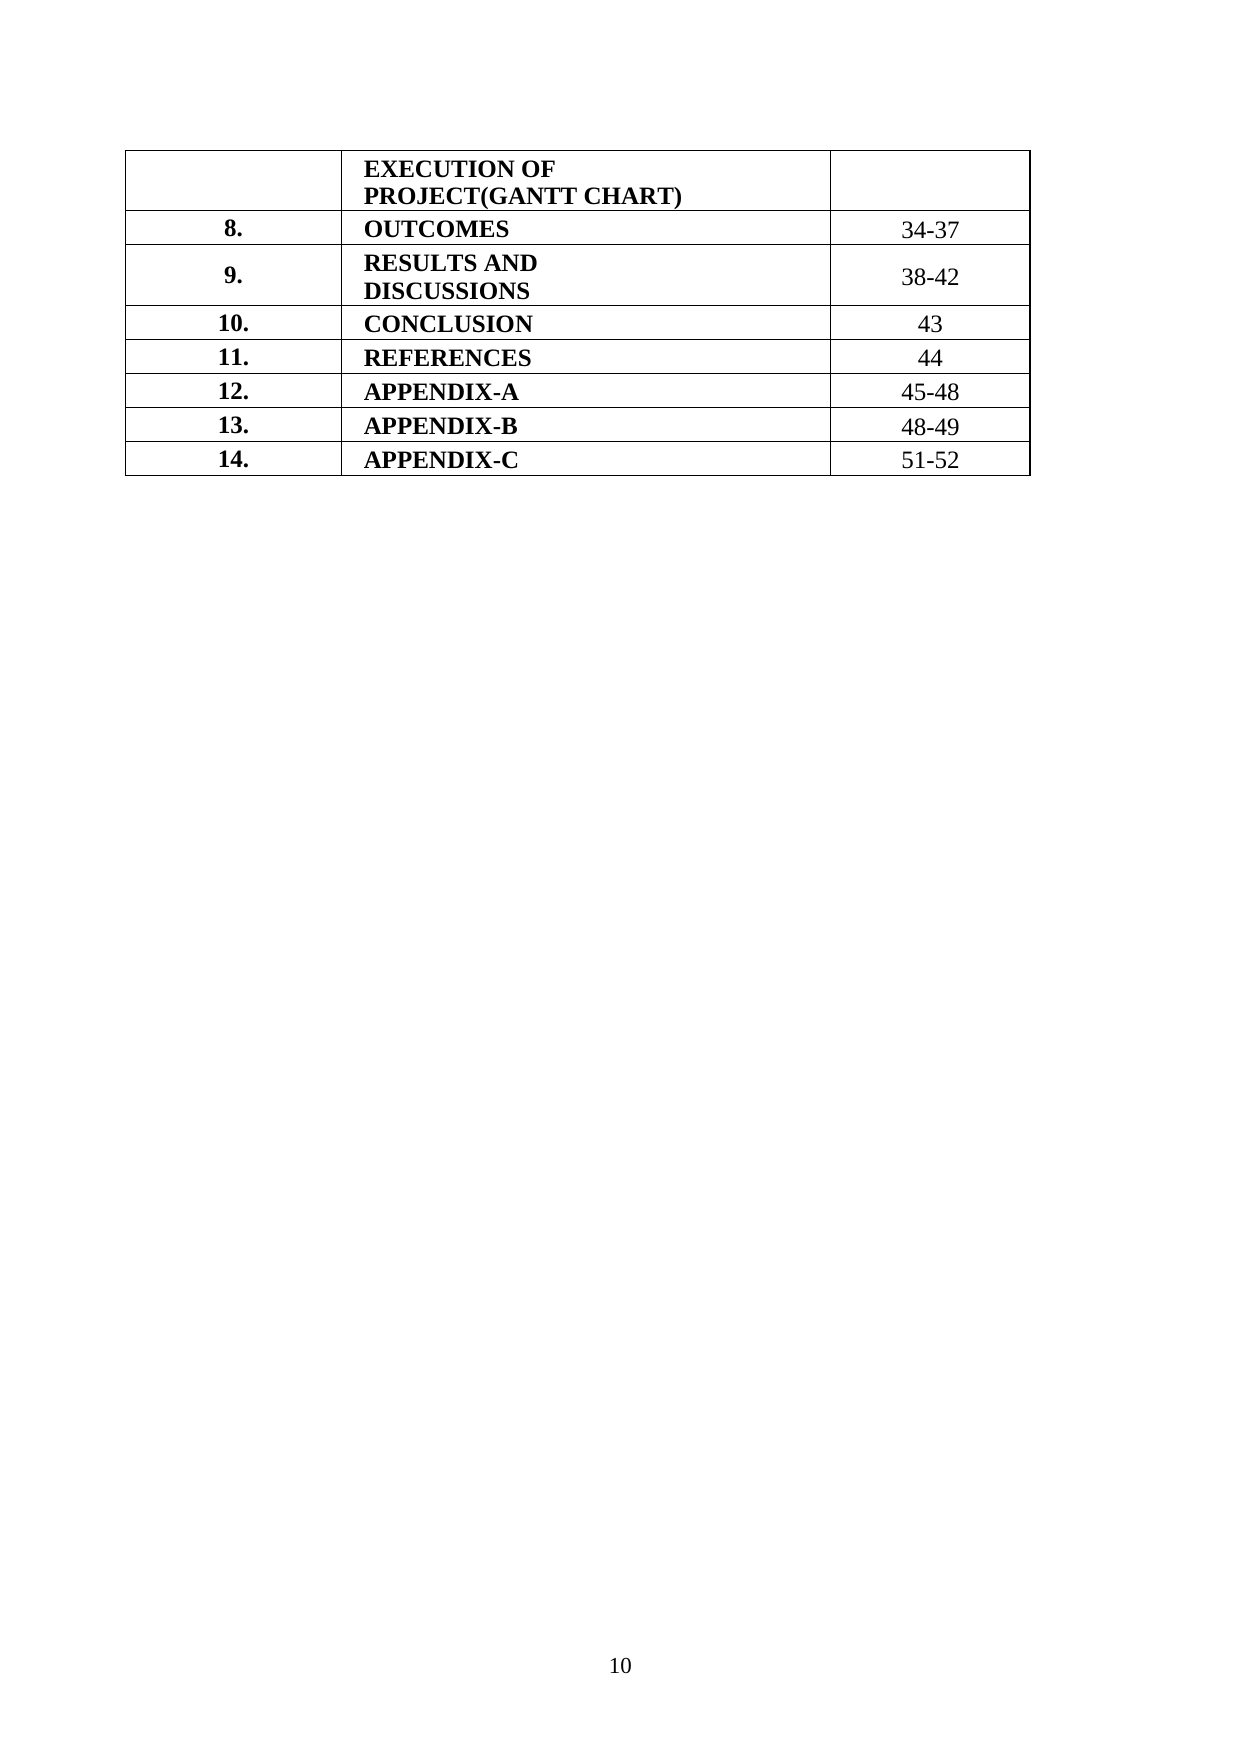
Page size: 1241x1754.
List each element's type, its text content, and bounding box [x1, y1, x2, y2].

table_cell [342, 151, 830, 210]
table_cell OUTCOMES [342, 211, 830, 244]
table_cell 11. [126, 340, 341, 373]
table_cell 38-42 [831, 245, 1029, 305]
table_cell 43 [831, 306, 1029, 339]
table_cell 34-37 [831, 211, 1029, 244]
table_cell 14. [126, 442, 341, 475]
table_cell 45-48 [831, 374, 1029, 407]
table_cell 51-52 [831, 442, 1029, 475]
table_cell 33 [831, 151, 1029, 210]
table_cell 8. [126, 211, 341, 244]
table_cell 48-49 [831, 408, 1029, 441]
table_cell APPENDIX-A [342, 374, 830, 407]
table_cell REFERENCES [342, 340, 830, 373]
table_cell 10. [126, 306, 341, 339]
table_cell APPENDIX-C [342, 442, 830, 475]
table_cell 9. [126, 245, 341, 305]
table_cell 13. [126, 408, 341, 441]
table_cell CONCLUSION [342, 306, 830, 339]
table_cell APPENDIX-B [342, 408, 830, 441]
table_cell RESULTS AND DISCUSSIONS [342, 245, 830, 305]
table_cell 12. [126, 374, 341, 407]
table_cell 7. [126, 151, 341, 210]
table_cell 44 [831, 340, 1029, 373]
